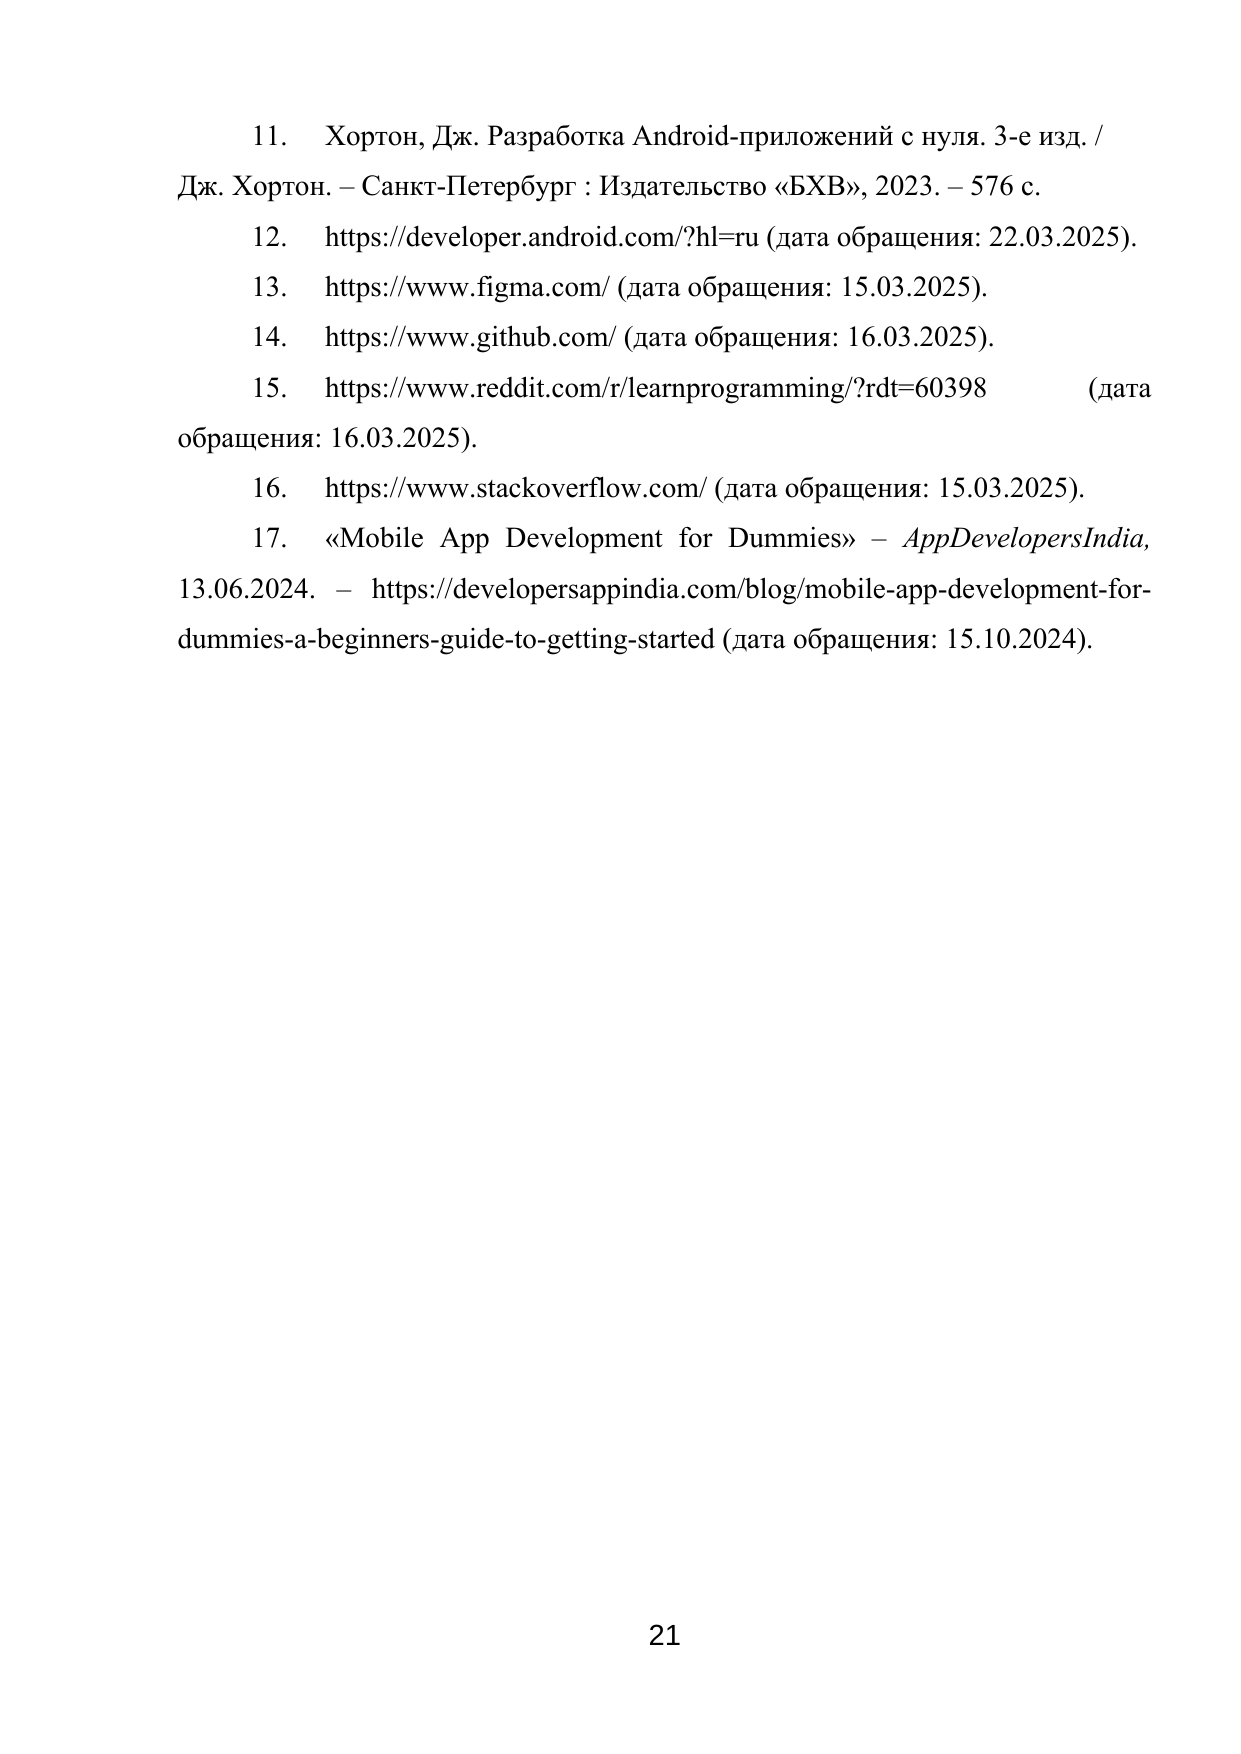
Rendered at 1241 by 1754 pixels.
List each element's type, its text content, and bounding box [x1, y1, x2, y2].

list Хортон, Дж. Разработка Android-приложений с нуля. 3-е изд. / Дж. Хортон. – Санкт-Петербург : Издательство «БХВ», 2023. – 576 с. [177, 118, 1152, 202]
list https://www.reddit.com/r/learnprogramming/?rdt=60398 (дата обращения: 16.03.2025). [177, 370, 1152, 453]
list https://www.figma.com/ (дата обращения: 15.03.2025). [177, 269, 1152, 303]
list «Mobile App Development for Dummies» – AppDevelopersIndia, 13.06.2024. – https://developersappindia.com/blog/mobile-app-development-for-dummies-a-beginners-guide-to-getting-started (дата обращения: 15.10.2024). [177, 521, 1152, 655]
list https://www.github.com/ (дата обращения: 16.03.2025). [177, 319, 1152, 353]
list https://www.stackoverflow.com/ (дата обращения: 15.03.2025). [177, 470, 1152, 504]
list https://developer.android.com/?hl=ru (дата обращения: 22.03.2025). [177, 219, 1152, 252]
